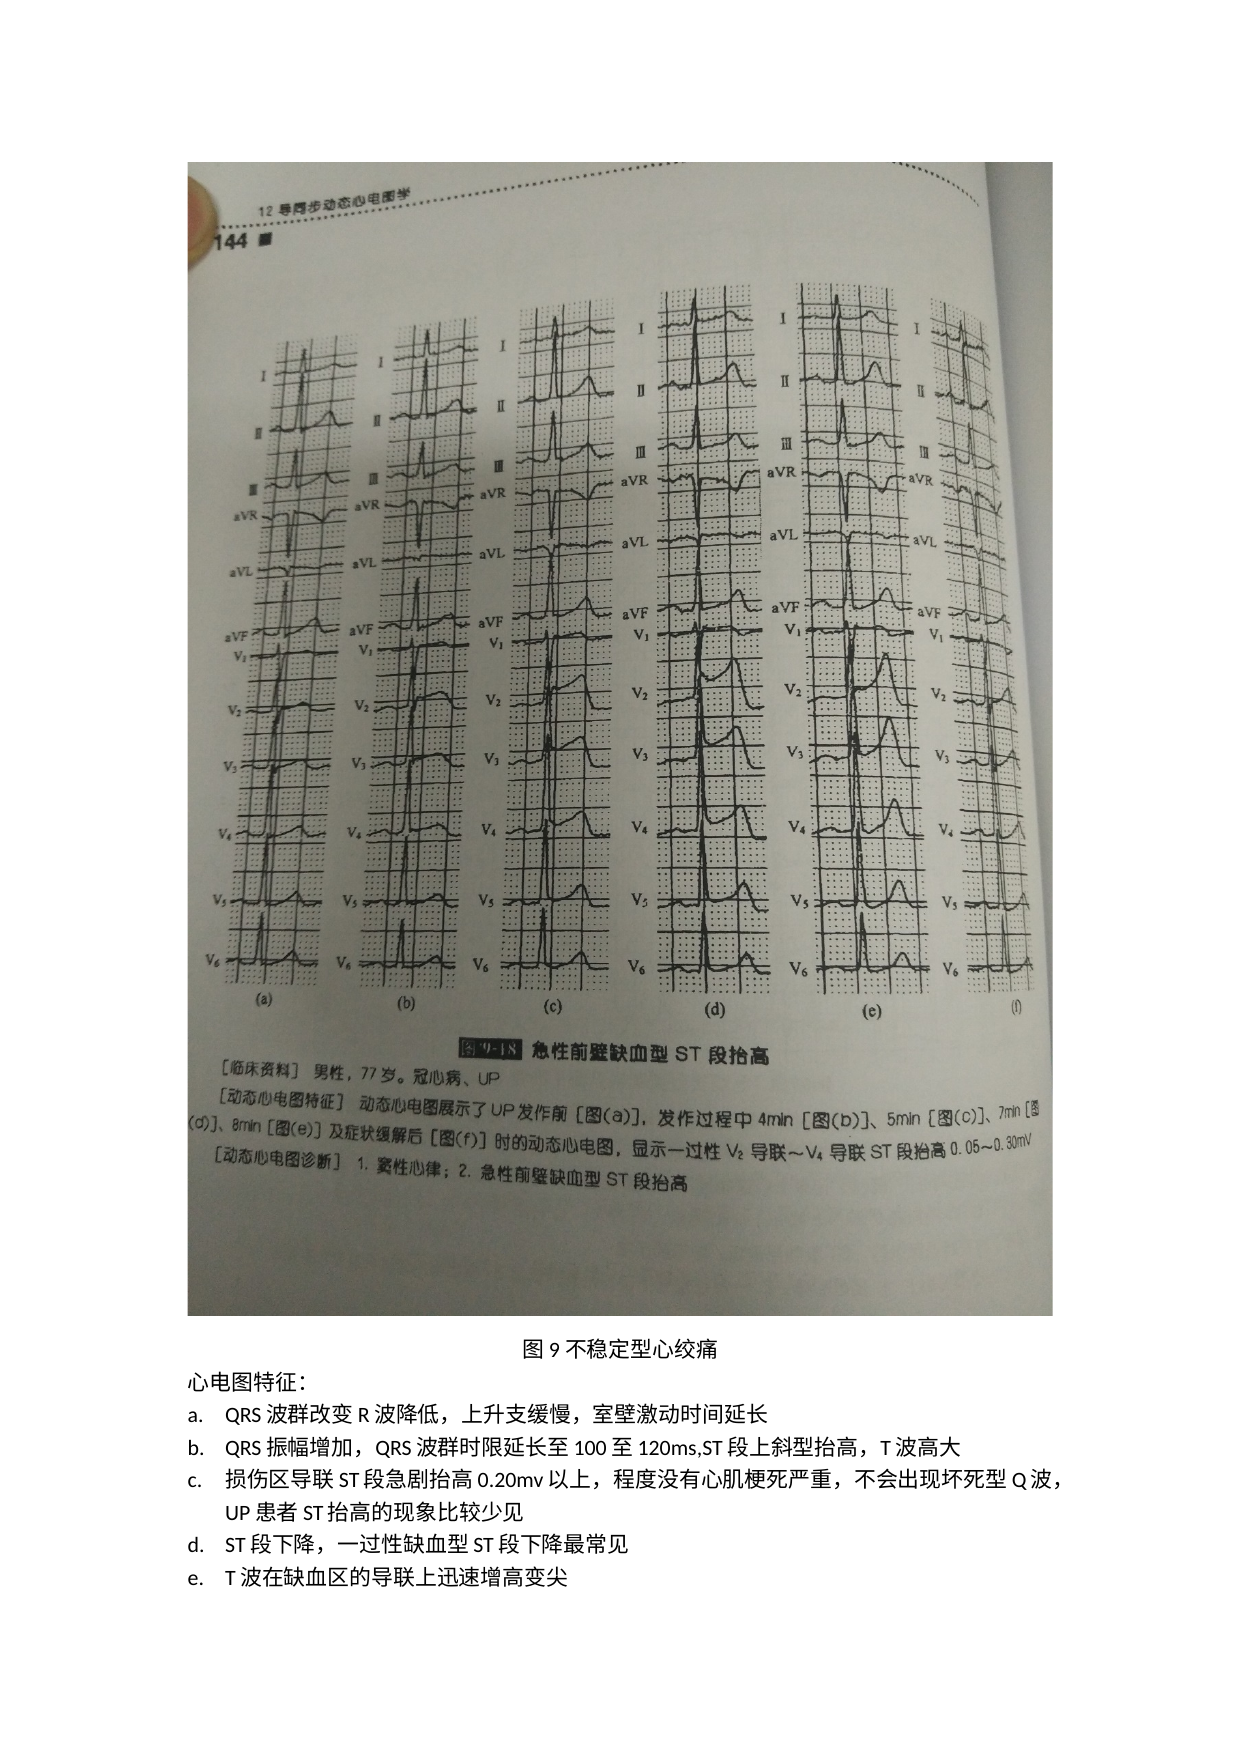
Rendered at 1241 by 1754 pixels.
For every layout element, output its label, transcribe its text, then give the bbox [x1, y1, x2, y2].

list QRS振幅增加，QRS波群时限延长至100至120ms,ST段上斜型抬高，T波高大 [187, 1429, 1053, 1462]
text 图9 不稳定型心绞痛 [187, 1332, 1053, 1364]
list QRS波群改变R波降低，上升支缓慢，室壁激动时间延长 [187, 1397, 1053, 1429]
picture [187, 162, 1053, 1316]
text 心电图特征： [187, 1364, 1053, 1397]
list T波在缺血区的导联上迅速增高变尖 [187, 1559, 1053, 1592]
list 损伤区导联ST段急剧抬高0.20mv以上，程度没有心肌梗死严重，不会出现坏死型Q波，UP患者ST抬高的现象比较少见 [187, 1462, 1053, 1527]
list ST段下降，一过性缺血型ST段下降最常见 [187, 1527, 1053, 1559]
